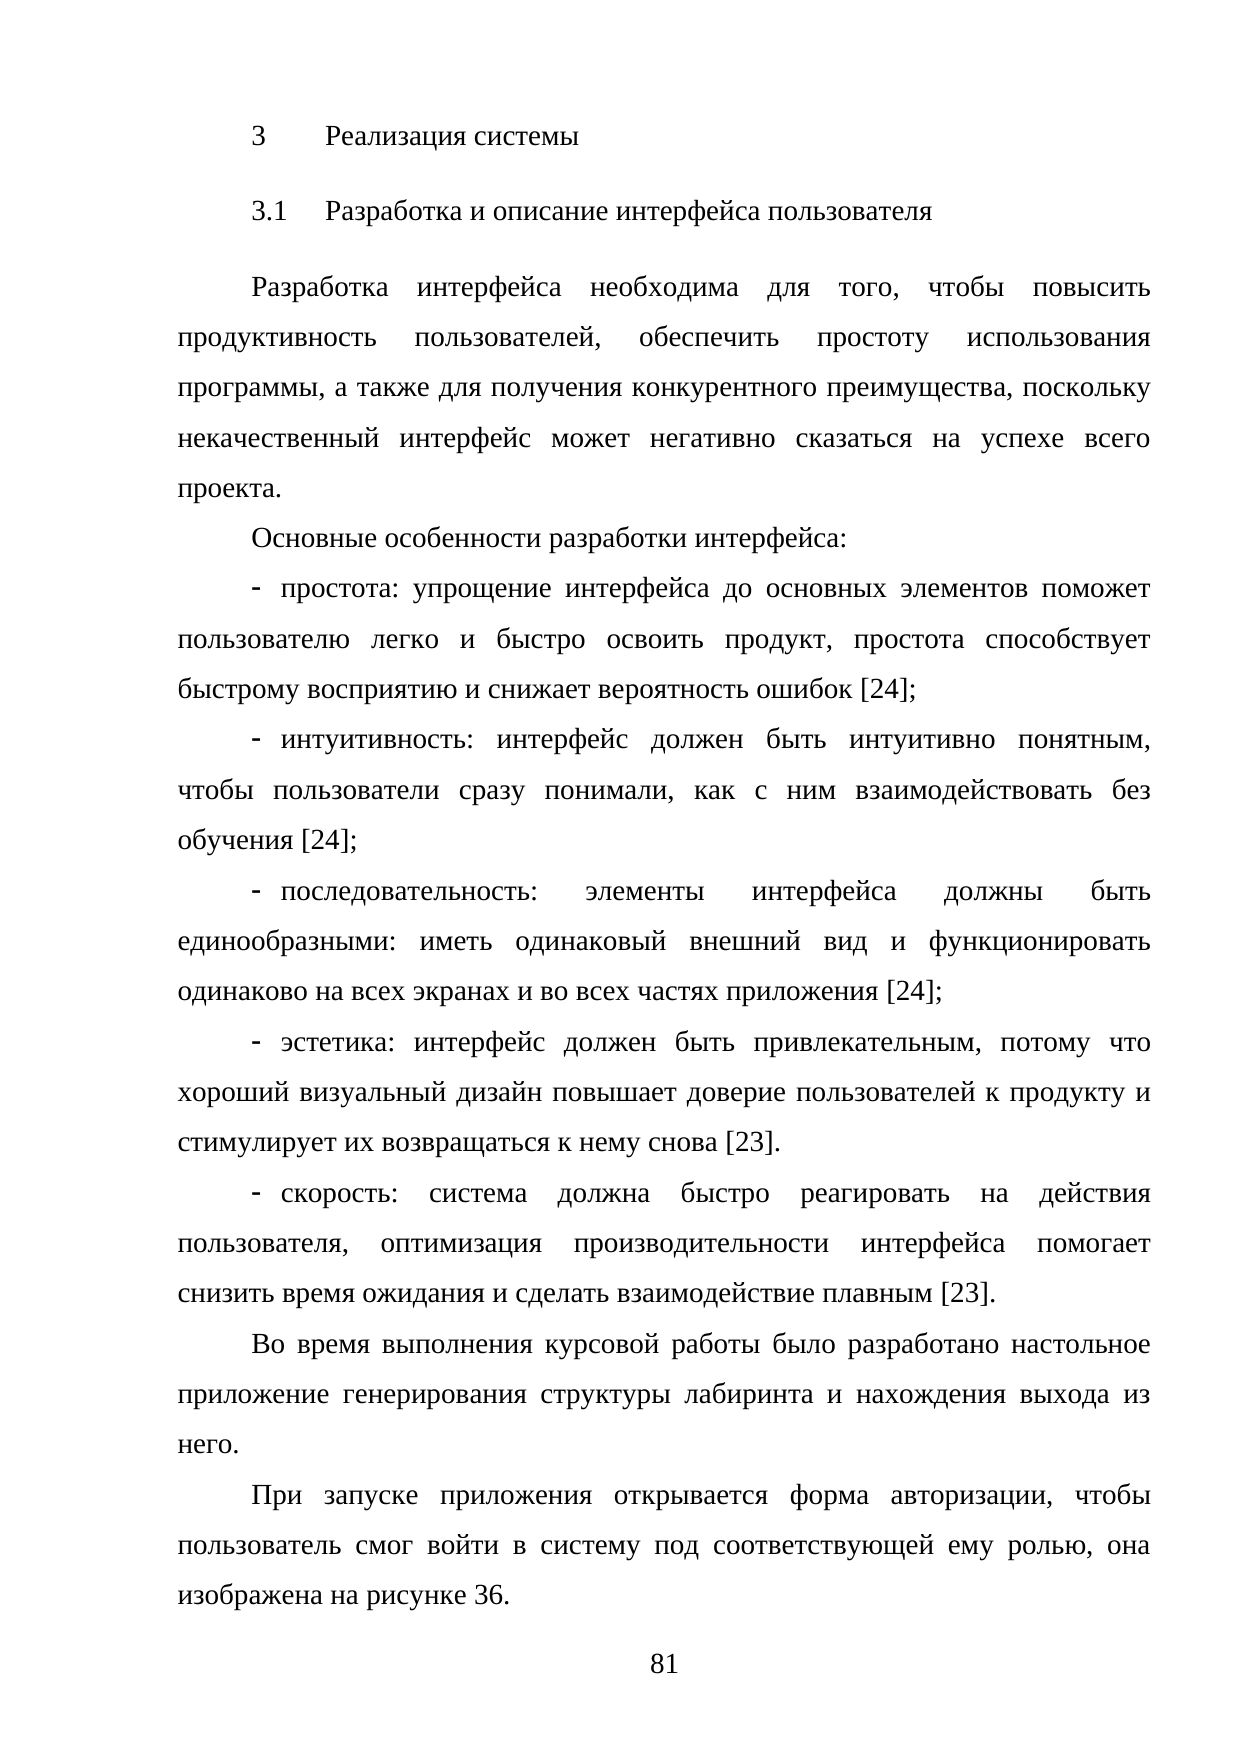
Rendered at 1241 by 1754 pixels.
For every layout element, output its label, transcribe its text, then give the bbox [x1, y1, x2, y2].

text При запуске приложения открывается форма авторизации, чтобы пользователь смог войти в систему под соответствующей ему ролью, она изображена на рисунке 36. [177, 1477, 1152, 1611]
text Разработка и описание интерфейса пользователя [251, 193, 1152, 227]
list интуитивность: интерфейс должен быть интуитивно понятным, чтобы пользователи сразу понимали, как с ним взаимодействовать без обучения [24]; [177, 722, 1152, 856]
list последовательность: элементы интерфейса должны быть единообразными: иметь одинаковый внешний вид и функционировать одинаково на всех экранах и во всех частях приложения [24]; [177, 873, 1152, 1007]
list скорость: система должна быстро реагировать на действия пользователя, оптимизация производительности интерфейса помогает снизить время ожидания и сделать взаимодействие плавным [23]. [177, 1175, 1152, 1309]
text Во время выполнения курсовой работы было разработано настольное приложение генерирования структуры лабиринта и нахождения выхода из него. [177, 1326, 1152, 1460]
text Реализация системы [251, 118, 1152, 152]
text Разработка интерфейса необходима для того, чтобы повысить продуктивность пользователей, обеспечить простоту использования программы, а также для получения конкурентного преимущества, поскольку некачественный интерфейс может негативно сказаться на успехе всего проекта. [177, 269, 1152, 503]
list простота: упрощение интерфейса до основных элементов поможет пользователю легко и быстро освоить продукт, простота способствует быстрому восприятию и снижает вероятность ошибок [24]; [177, 571, 1152, 705]
list эстетика: интерфейс должен быть привлекательным, потому что хороший визуальный дизайн повышает доверие пользователей к продукту и стимулирует их возвращаться к нему снова [23]. [177, 1024, 1152, 1158]
text Основные особенности разработки интерфейса: [251, 520, 1152, 554]
